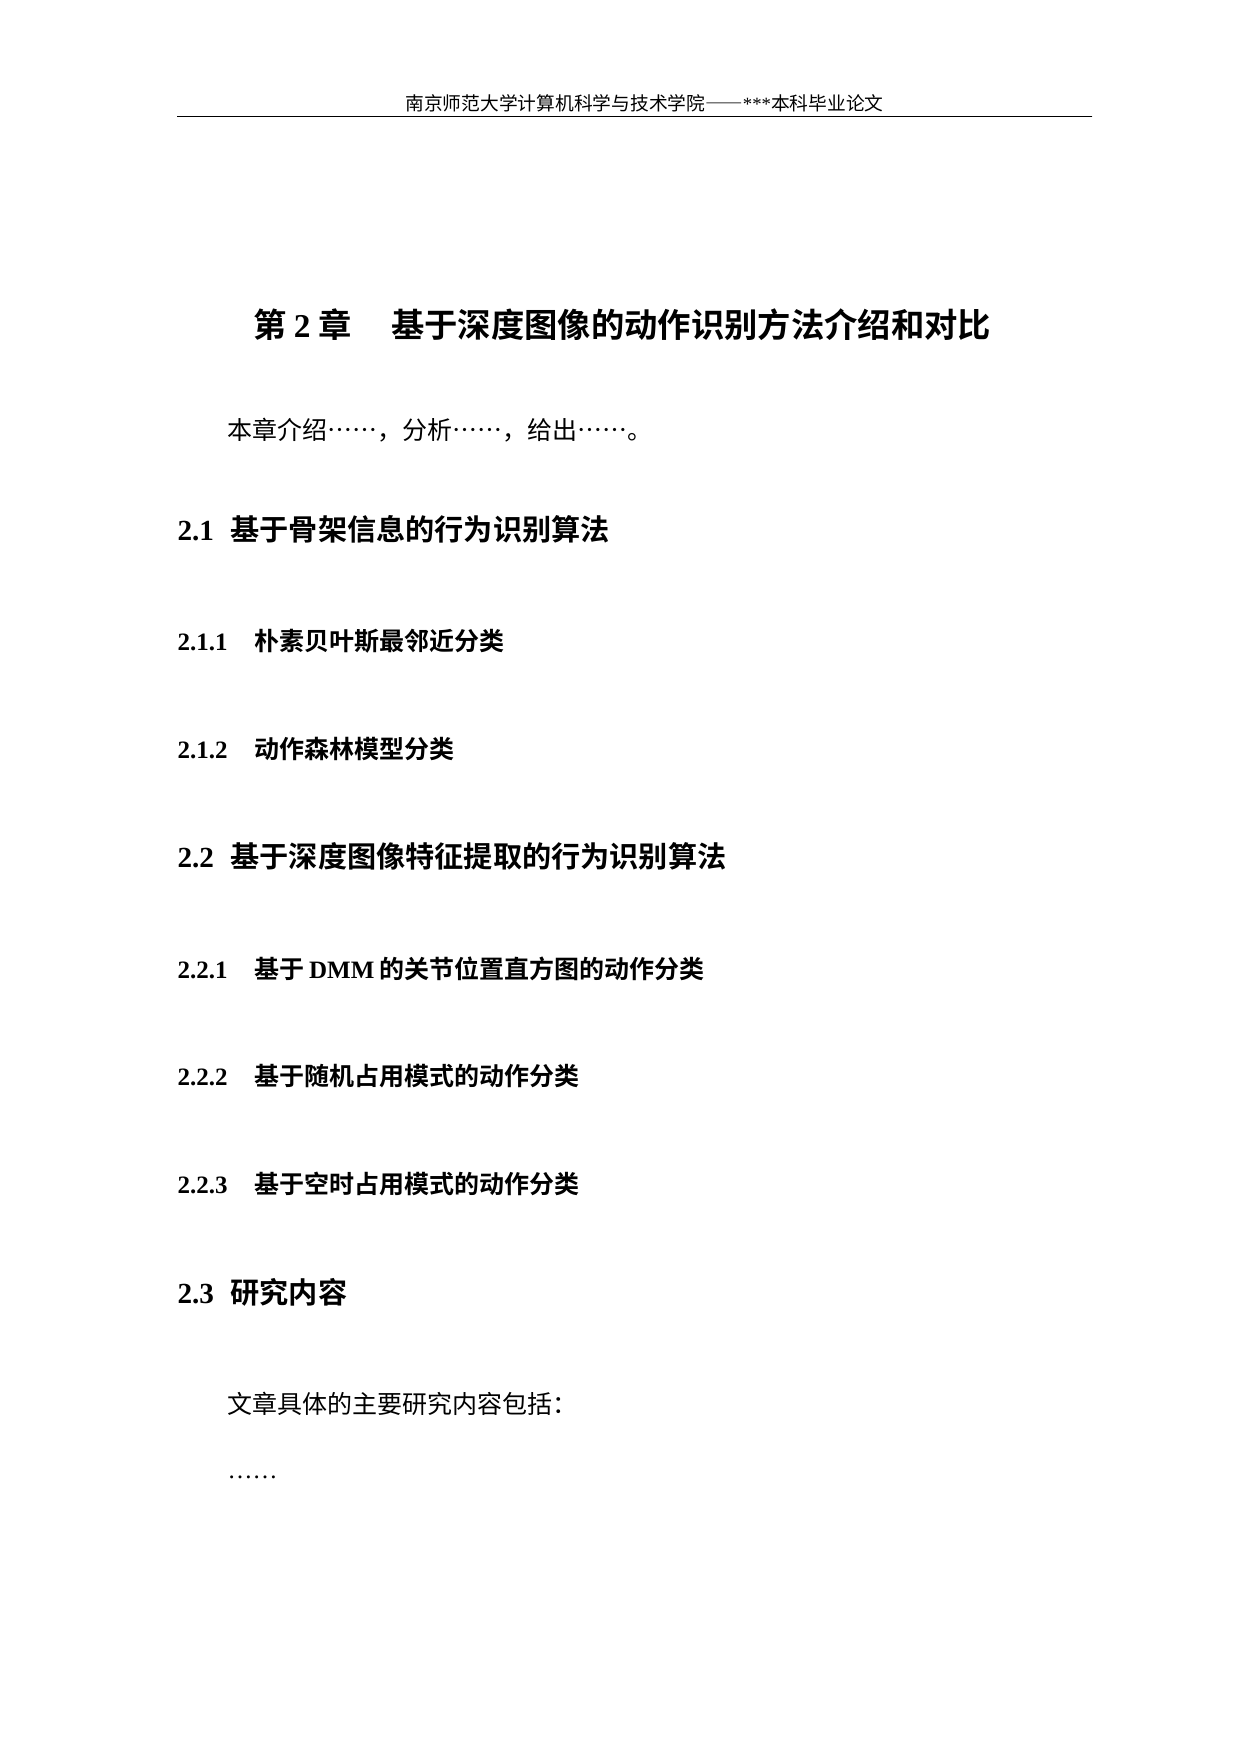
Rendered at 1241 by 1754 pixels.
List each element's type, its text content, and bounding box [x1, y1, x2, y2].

subtitle 基于DMM的关节位置直方图的动作分类 [177, 935, 1092, 1000]
subtitle 基于随机占用模式的动作分类 [177, 1042, 1092, 1107]
subtitle 基于空时占用模式的动作分类 [177, 1150, 1092, 1215]
subtitle 基于深度图像特征提取的行为识别算法 [177, 823, 1092, 888]
subtitle 基于骨架信息的行为识别算法 [177, 495, 1092, 560]
subtitle 朴素贝叶斯最邻近分类 [177, 607, 1092, 672]
text 文章具体的主要研究内容包括： [177, 1370, 1092, 1435]
text 本章介绍……，分析……，给出……。 [177, 396, 1092, 461]
subtitle 动作森林模型分类 [177, 715, 1092, 780]
subtitle 基于深度图像的动作识别方法介绍和对比 [201, 290, 1092, 355]
subtitle 研究内容 [177, 1258, 1092, 1323]
text …… [177, 1453, 1092, 1486]
